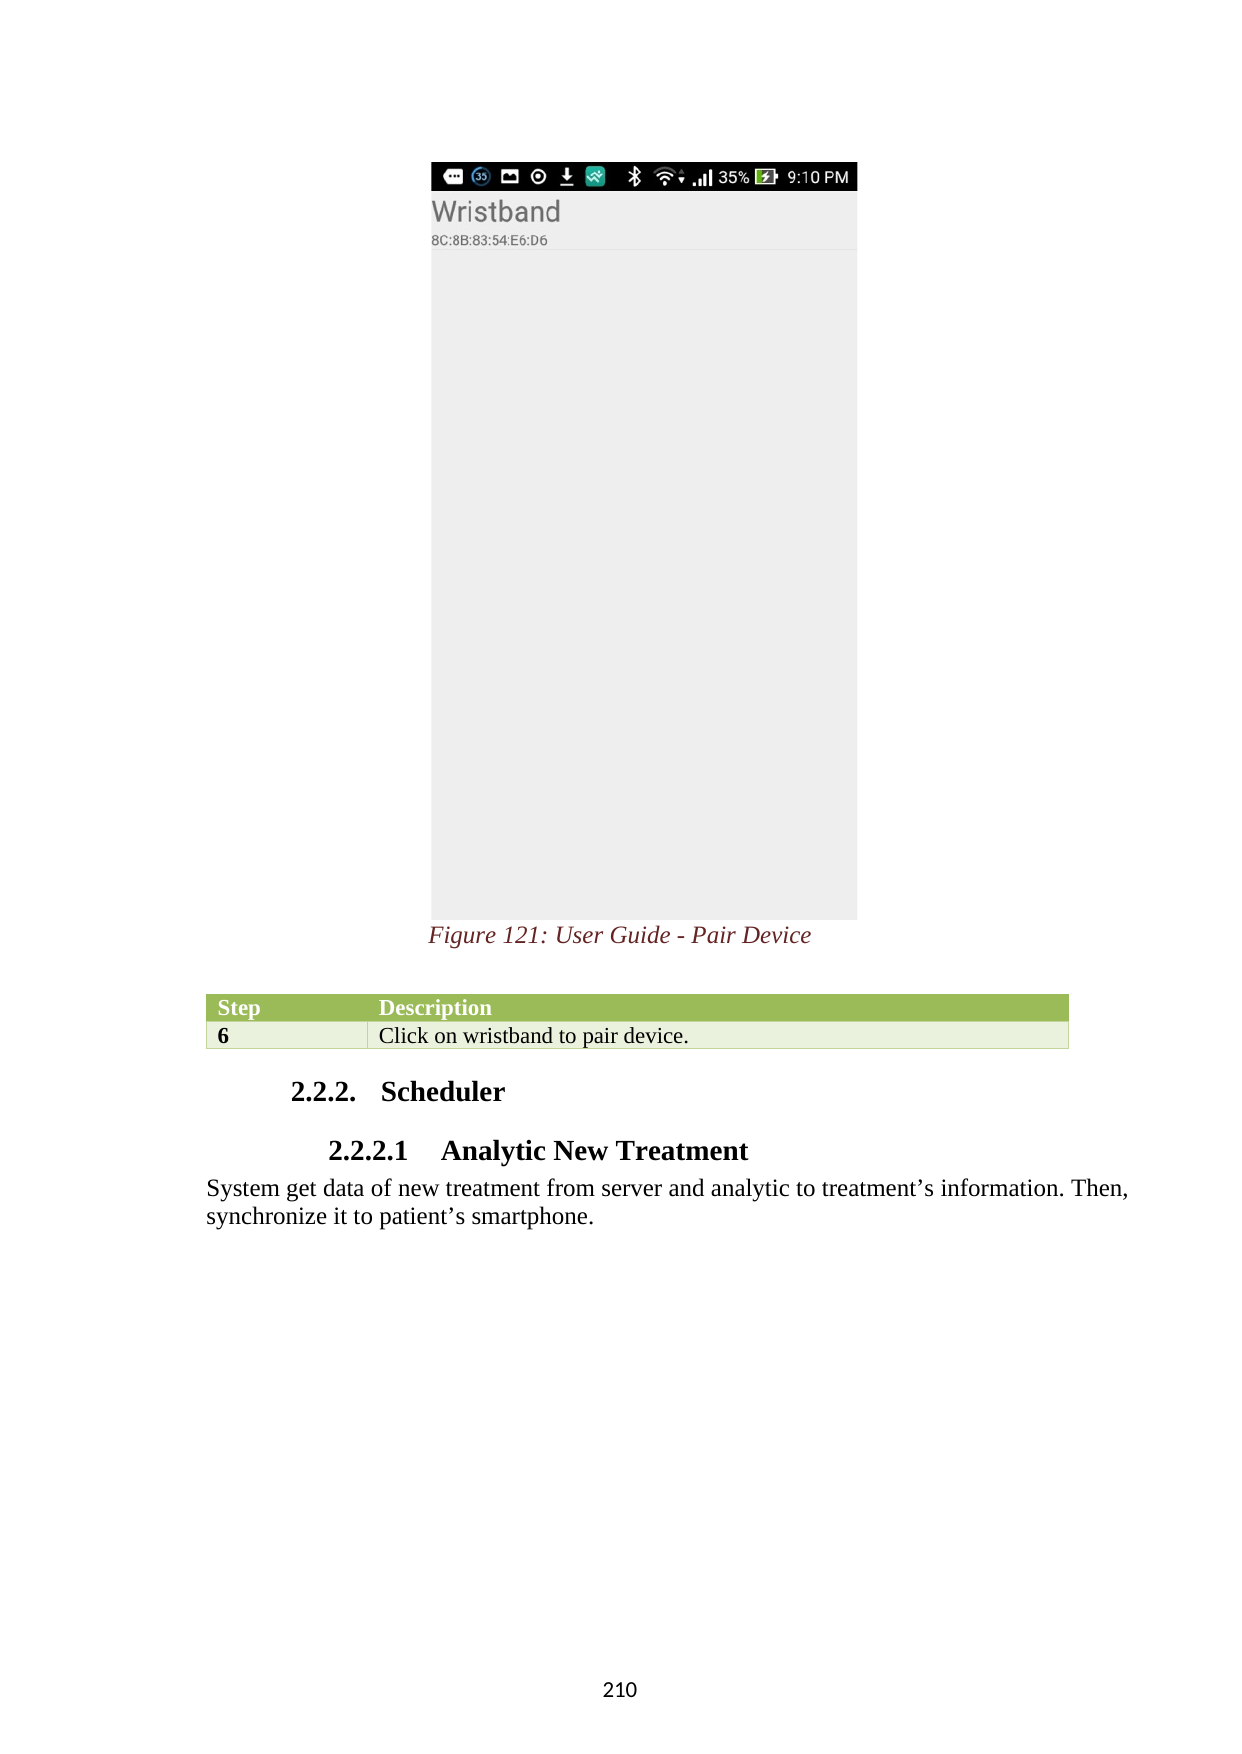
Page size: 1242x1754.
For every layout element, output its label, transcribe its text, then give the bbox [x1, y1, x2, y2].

subtitle Scheduler [291, 1074, 1146, 1108]
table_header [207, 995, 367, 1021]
subtitle Analytic New Treatment [328, 1133, 1146, 1166]
text System get data of new treatment from server and analytic to treatment’s information. Then, synchronize it to patient’s smartphone. [206, 1173, 1146, 1230]
text Figure 121: User Guide - Pair Device [94, 920, 1146, 948]
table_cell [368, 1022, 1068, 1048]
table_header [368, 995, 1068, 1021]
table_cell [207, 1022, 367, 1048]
picture [431, 162, 858, 920]
